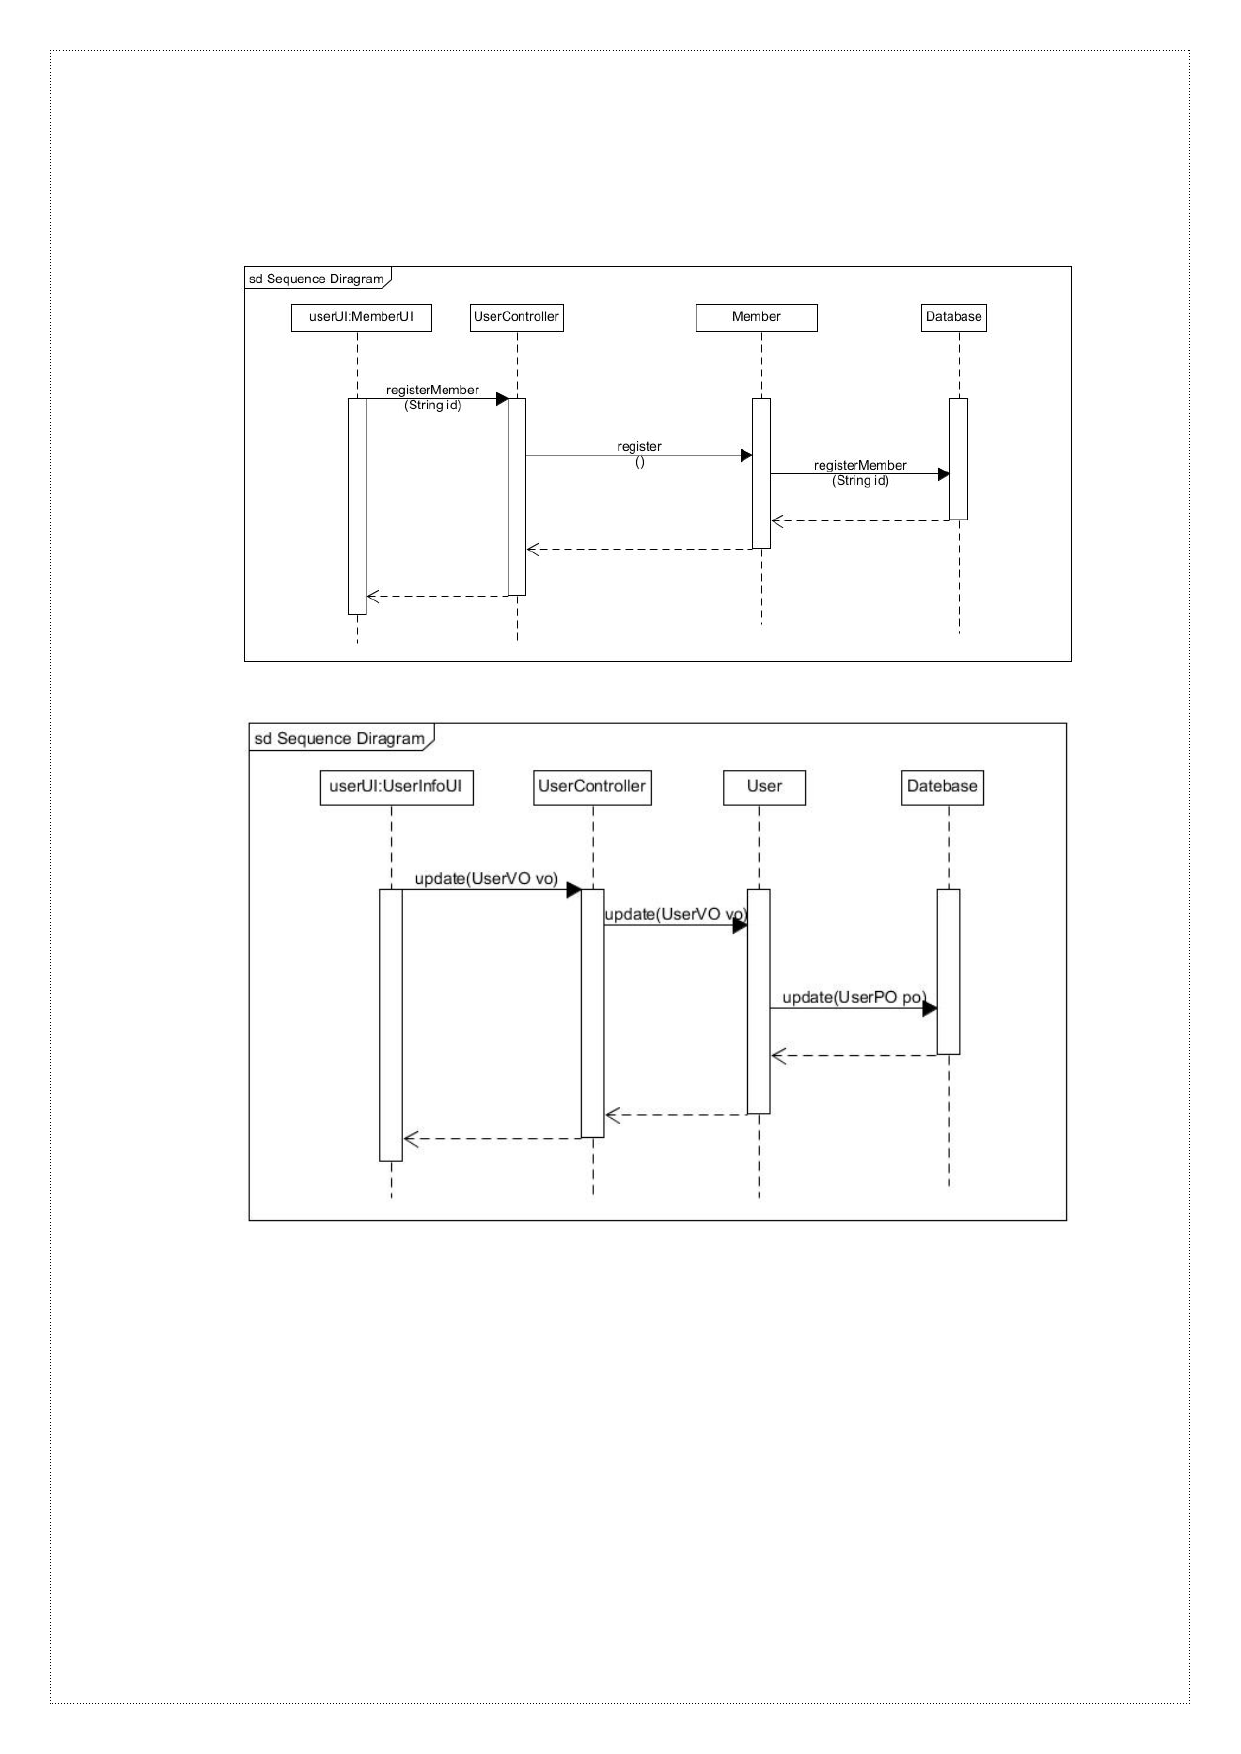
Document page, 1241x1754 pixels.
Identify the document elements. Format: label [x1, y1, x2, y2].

picture [225, 247, 1090, 680]
picture [225, 699, 1091, 1245]
